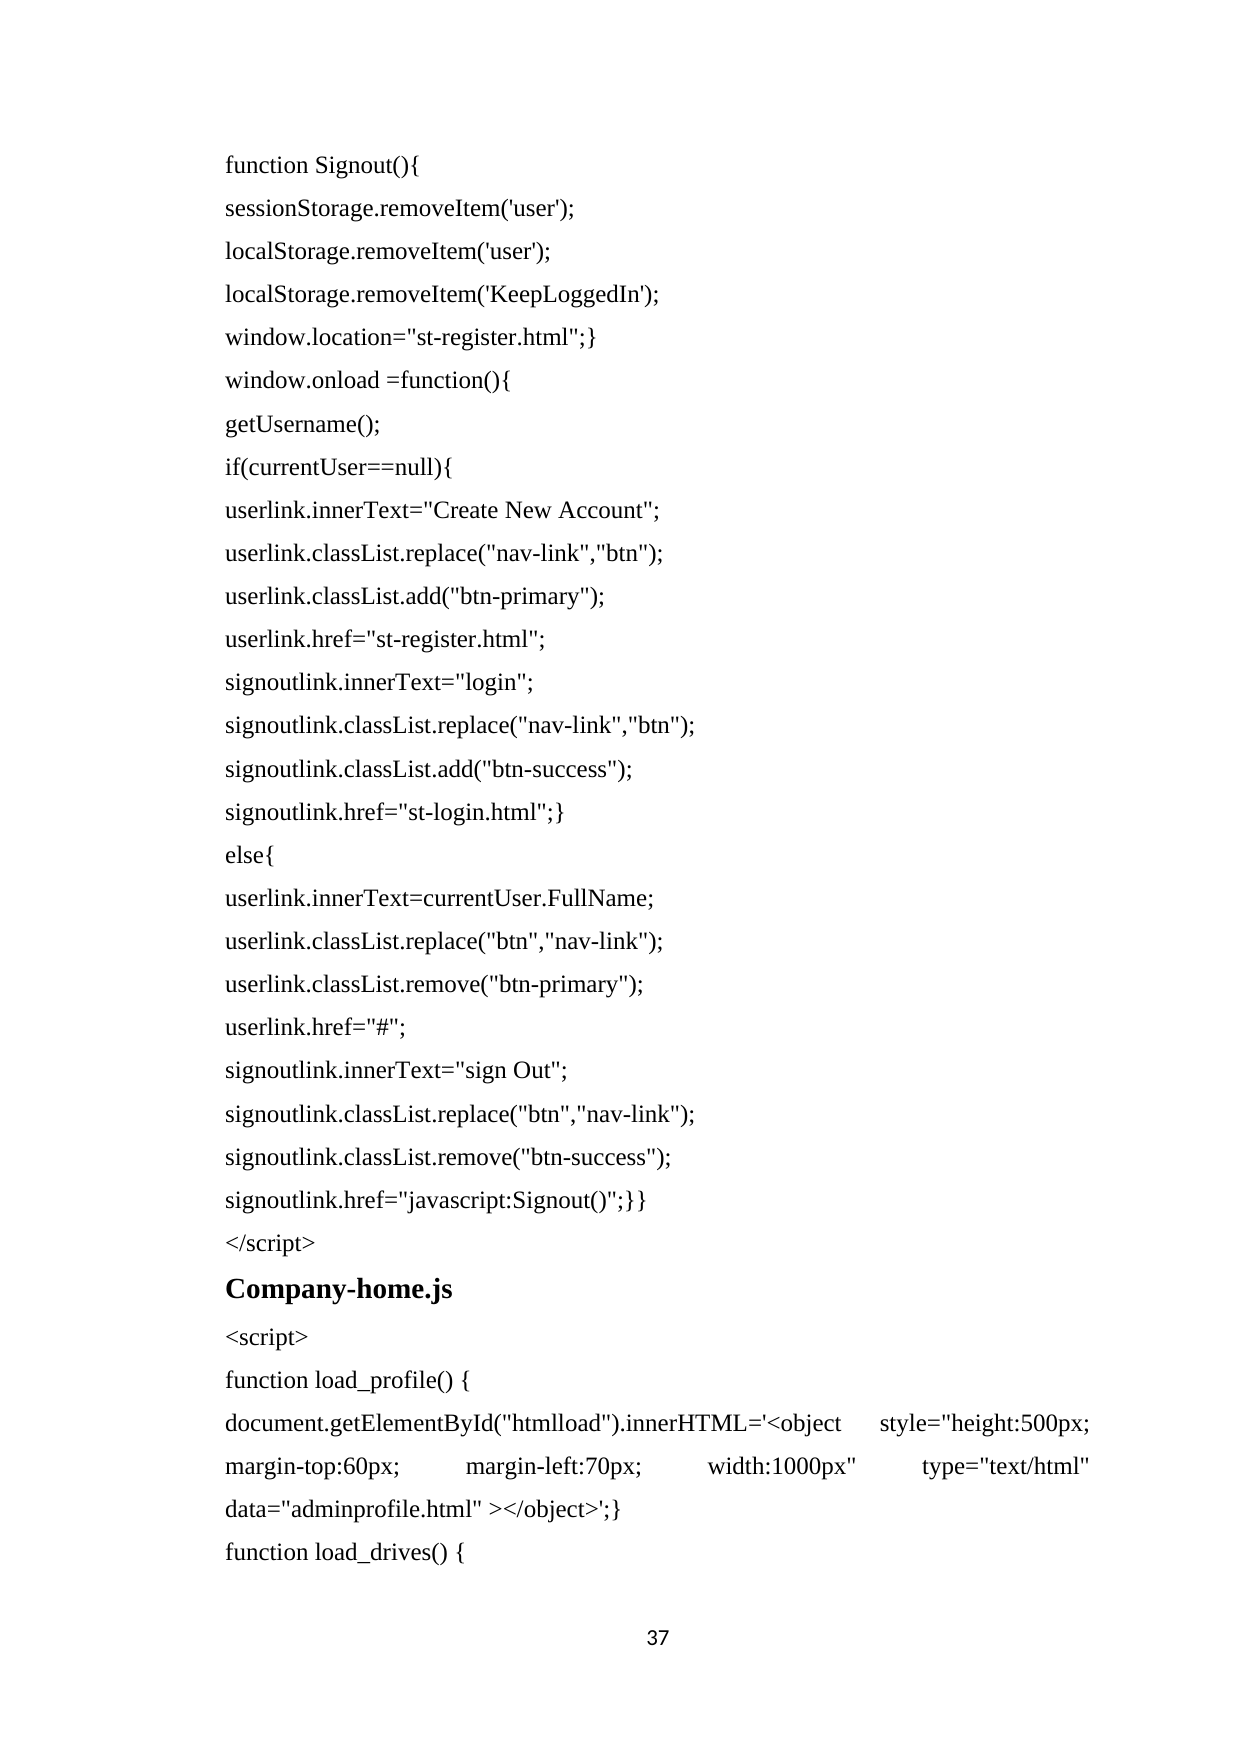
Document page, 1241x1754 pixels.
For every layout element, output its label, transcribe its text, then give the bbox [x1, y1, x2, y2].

text signoutlink.innerText="sign Out"; [225, 1056, 1090, 1084]
text userlink.href="st-register.html"; [225, 624, 1090, 653]
text localStorage.removeItem('user'); [225, 236, 1090, 265]
text signoutlink.classList.replace("btn","nav-link"); [225, 1099, 1090, 1127]
text <script> [225, 1322, 1090, 1350]
text userlink.classList.replace("btn","nav-link"); [225, 926, 1090, 955]
text userlink.classList.add("btn-primary"); [225, 581, 1090, 610]
text signoutlink.innerText="login"; [225, 667, 1090, 696]
text localStorage.removeItem('KeepLoggedIn'); [225, 279, 1090, 308]
text else{ [225, 840, 1090, 869]
text userlink.classList.replace("nav-link","btn"); [225, 538, 1090, 567]
text signoutlink.href="st-login.html";} [225, 797, 1090, 826]
text window.location="st-register.html";} [225, 322, 1090, 351]
text getUsername(); [225, 409, 1090, 437]
text userlink.innerText="Create New Account"; [225, 495, 1090, 524]
text if(currentUser==null){ [225, 452, 1090, 481]
text signoutlink.href="javascript:Signout()";}} [225, 1185, 1090, 1214]
text signoutlink.classList.remove("btn-success"); [225, 1142, 1090, 1171]
text sessionStorage.removeItem('user'); [225, 193, 1090, 222]
text function load_profile() { [225, 1365, 1090, 1393]
text document.getElementById("htmlload").innerHTML='<object style="height:500px; margin-top:60px; margin-left:70px; width:1000px" type="text/html" data="adminprofile.html" ></object>';} [225, 1408, 1090, 1523]
text function load_drives() { [225, 1537, 1090, 1566]
text signoutlink.classList.add("btn-success"); [225, 754, 1090, 782]
text window.onload =function(){ [225, 366, 1090, 394]
text signoutlink.classList.replace("nav-link","btn"); [225, 711, 1090, 739]
text </script> [225, 1228, 1090, 1257]
text userlink.href="#"; [225, 1012, 1090, 1041]
text Company-home.js [225, 1271, 1090, 1305]
text userlink.innerText=currentUser.FullName; [225, 883, 1090, 912]
text userlink.classList.remove("btn-primary"); [225, 969, 1090, 998]
text function Signout(){ [225, 150, 1090, 179]
